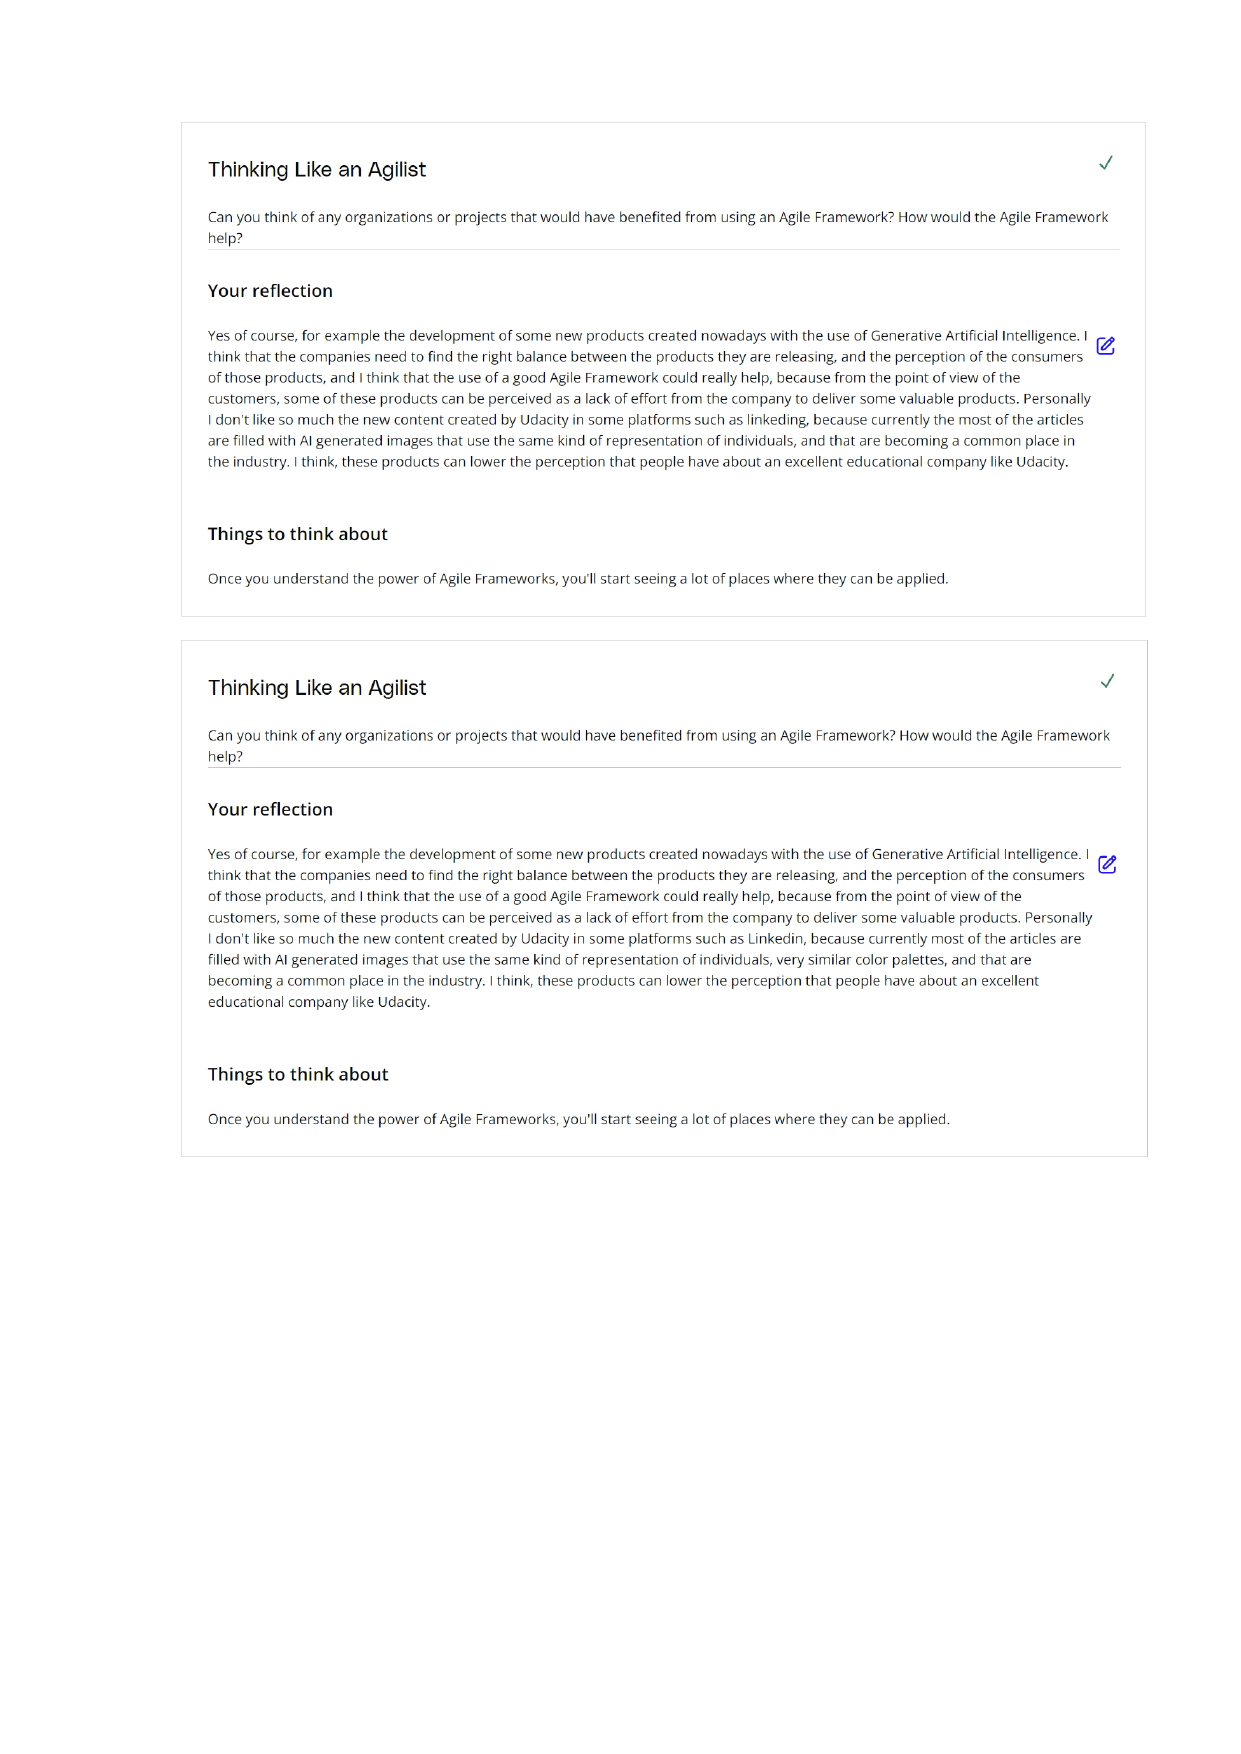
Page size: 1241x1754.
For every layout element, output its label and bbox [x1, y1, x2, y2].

picture [177, 118, 1150, 619]
picture [177, 637, 1151, 1161]
